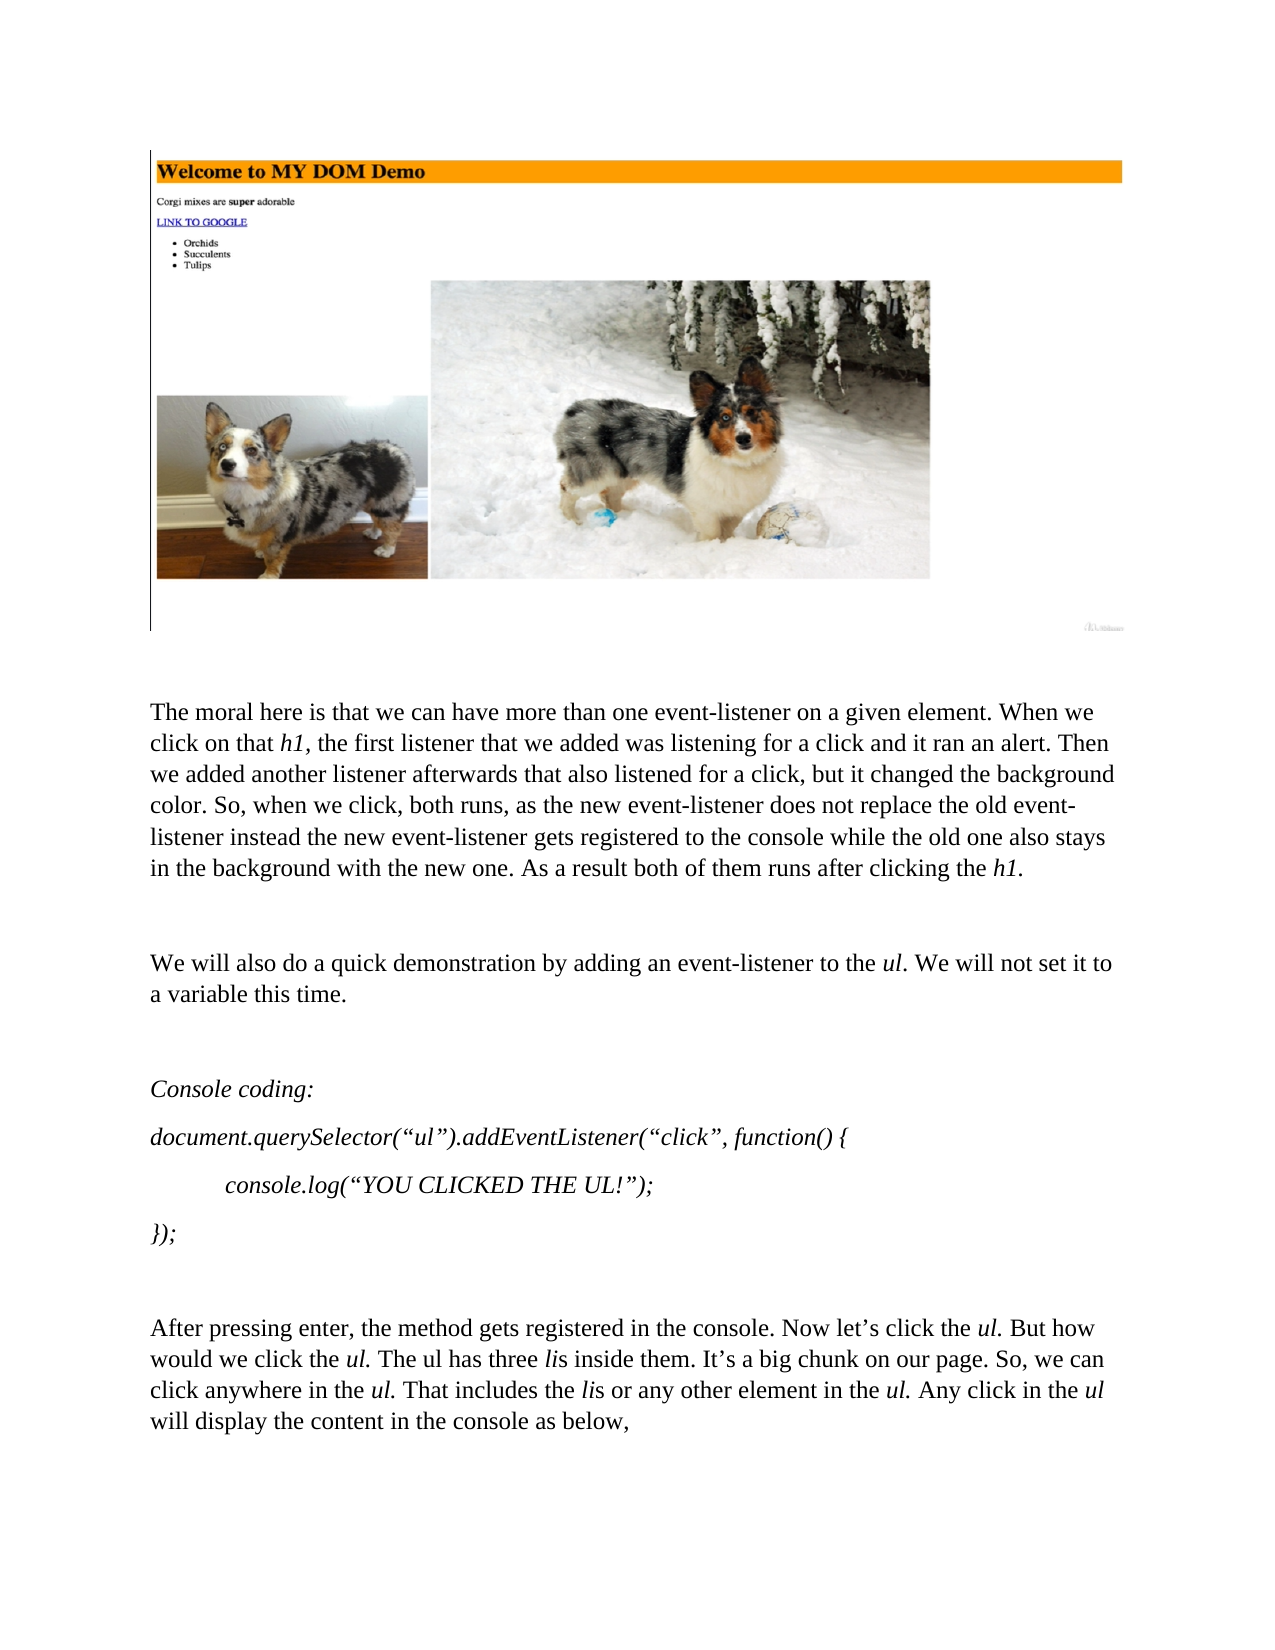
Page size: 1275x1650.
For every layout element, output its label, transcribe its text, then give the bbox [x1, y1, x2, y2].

picture [150, 150, 1125, 631]
text We will also do a quick demonstration by adding an event-listener to the ul. We will not set it to a variable this time. [150, 948, 1125, 1008]
text Console coding: [150, 1074, 1125, 1103]
text After pressing enter, the method gets registered in the console. Now let’s click the ul. But how would we click the ul. The ul has three lis inside them. It’s a big chunk on our page. So, we can click anywhere in the ul. That includes the lis or any other element in the ul. Any click in the ul will display the content in the console as below, [150, 1313, 1125, 1435]
text document.querySelector(“ul”).addEventListener(“click”, function() { [150, 1122, 1125, 1151]
text }); [150, 1218, 1125, 1246]
text console.log(“YOU CLICKED THE UL!”); [150, 1170, 1125, 1199]
text The moral here is that we can have more than one event-listener on a given element. When we click on that h1, the first listener that we added was listening for a click and it ran an alert. Then we added another listener afterwards that also listened for a click, but it changed the background color. So, when we click, both runs, as the new event-listener does not replace the old event-listener instead the new event-listener gets registered to the console while the old one also stays in the background with the new one. As a result both of them runs after clicking the h1. [150, 697, 1125, 881]
